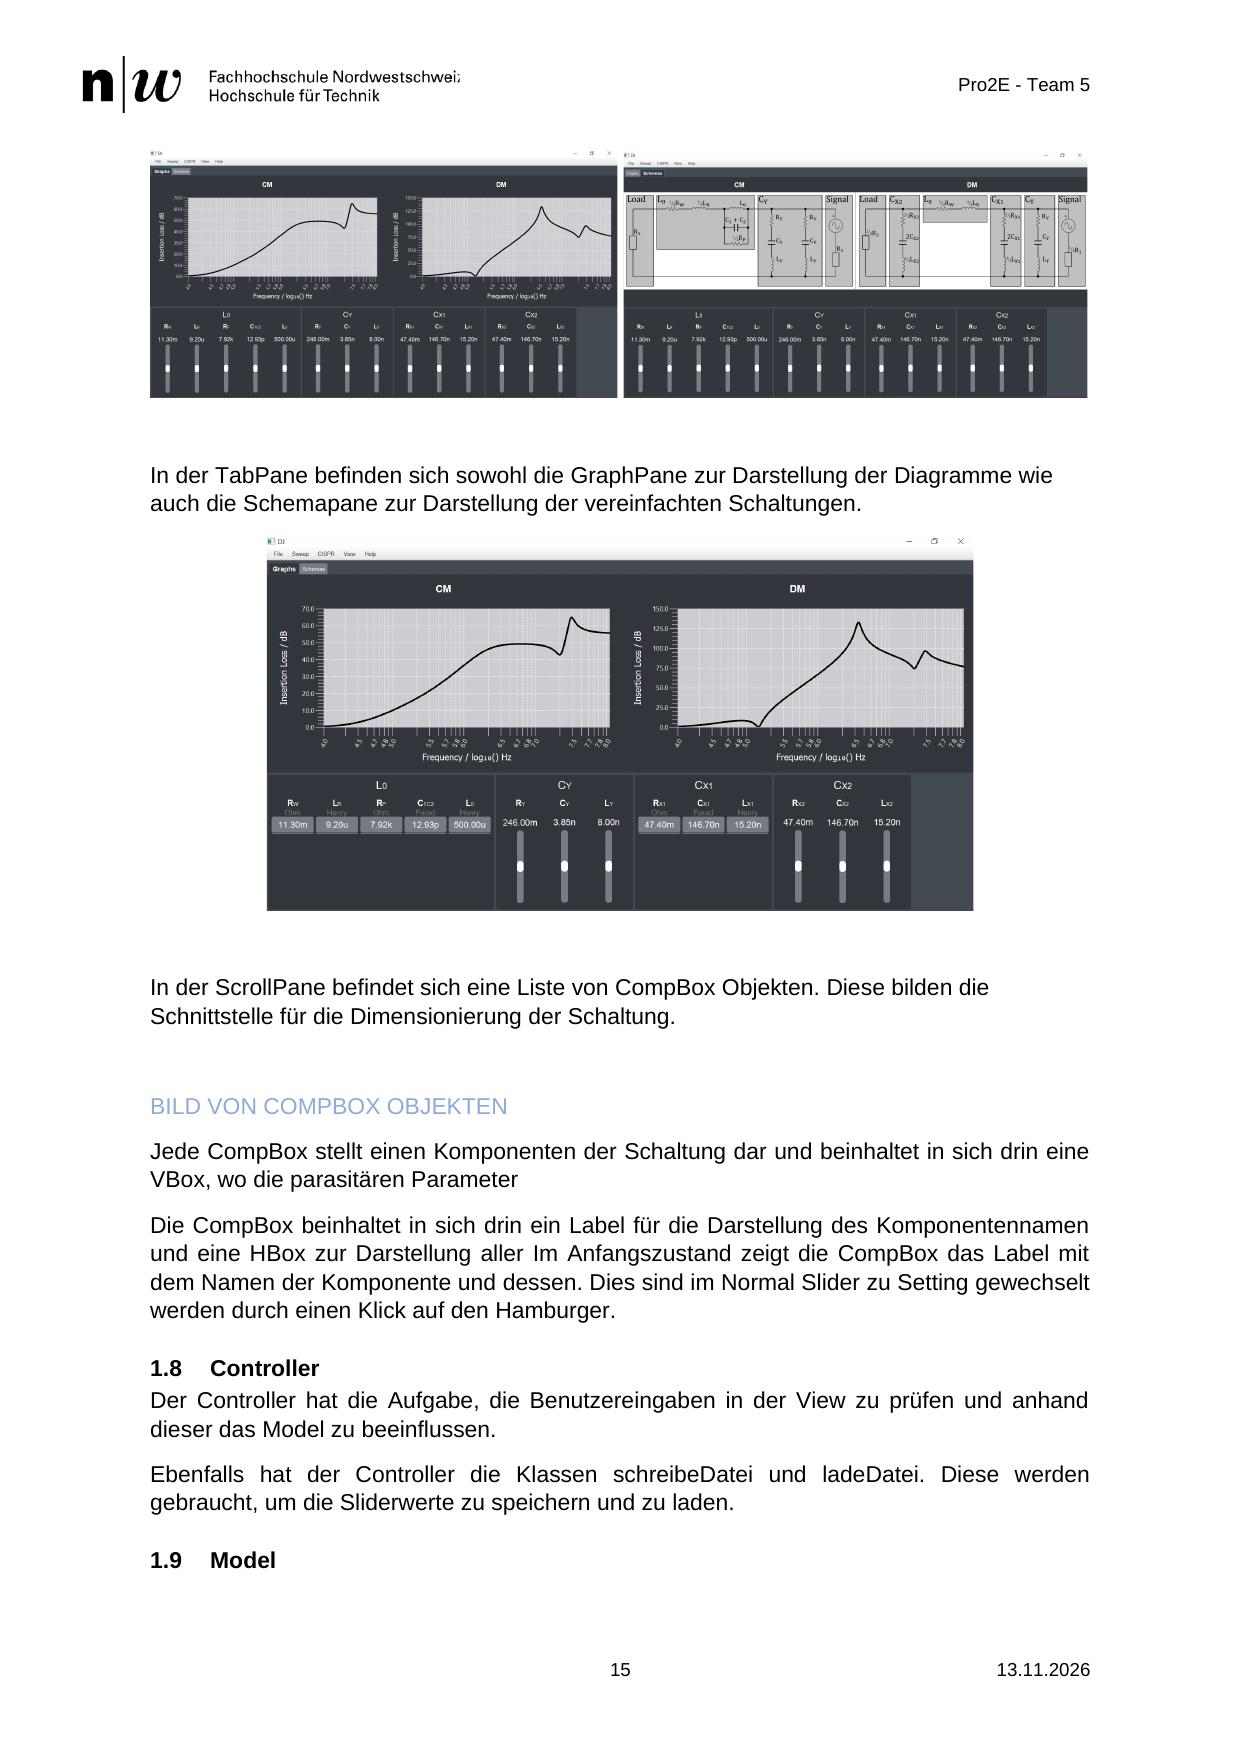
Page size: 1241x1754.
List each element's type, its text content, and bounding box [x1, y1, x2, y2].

text In der TabPane befinden sich sowohl die GraphPane zur Darstellung der Diagramme wie auch die Schemapane zur Darstellung der vereinfachten Schaltungen. [150, 462, 1090, 517]
picture [623, 151, 1088, 398]
text BILD VON COMPBOX OBJEKTEN [150, 1093, 1090, 1119]
picture [266, 535, 974, 911]
text Die CompBox beinhaltet in sich drin ein Label für die Darstellung des Komponentennamen und eine HBox zur Darstellung aller Im Anfangszustand zeigt die CompBox das Label mit dem Namen der Komponente und dessen. Dies sind im Normal Slider zu Setting gewechselt werden durch einen Klick auf den Hamburger. [150, 1212, 1090, 1323]
text Jede CompBox stellt einen Komponenten der Schaltung dar und beinhaltet in sich drin eine VBox, wo die parasitären Parameter [150, 1138, 1090, 1193]
text Ebenfalls hat der Controller die Klassen schreibeDatei und ladeDatei. Diese werden gebraucht, um die Sliderwerte zu speichern und zu laden. [150, 1461, 1090, 1515]
text Der Controller hat die Aufgabe, die Benutzereingaben in der View zu prüfen und anhand dieser das Model zu beeinflussen. [150, 1387, 1090, 1442]
picture [81, 56, 460, 113]
subtitle Controller [150, 1354, 319, 1381]
text In der ScrollPane befindet sich eine Liste von CompBox Objekten. Diese bilden die Schnittstelle für die Dimensionierung der Schaltung. [150, 974, 1090, 1029]
subtitle Model [150, 1547, 276, 1573]
picture [150, 150, 618, 398]
